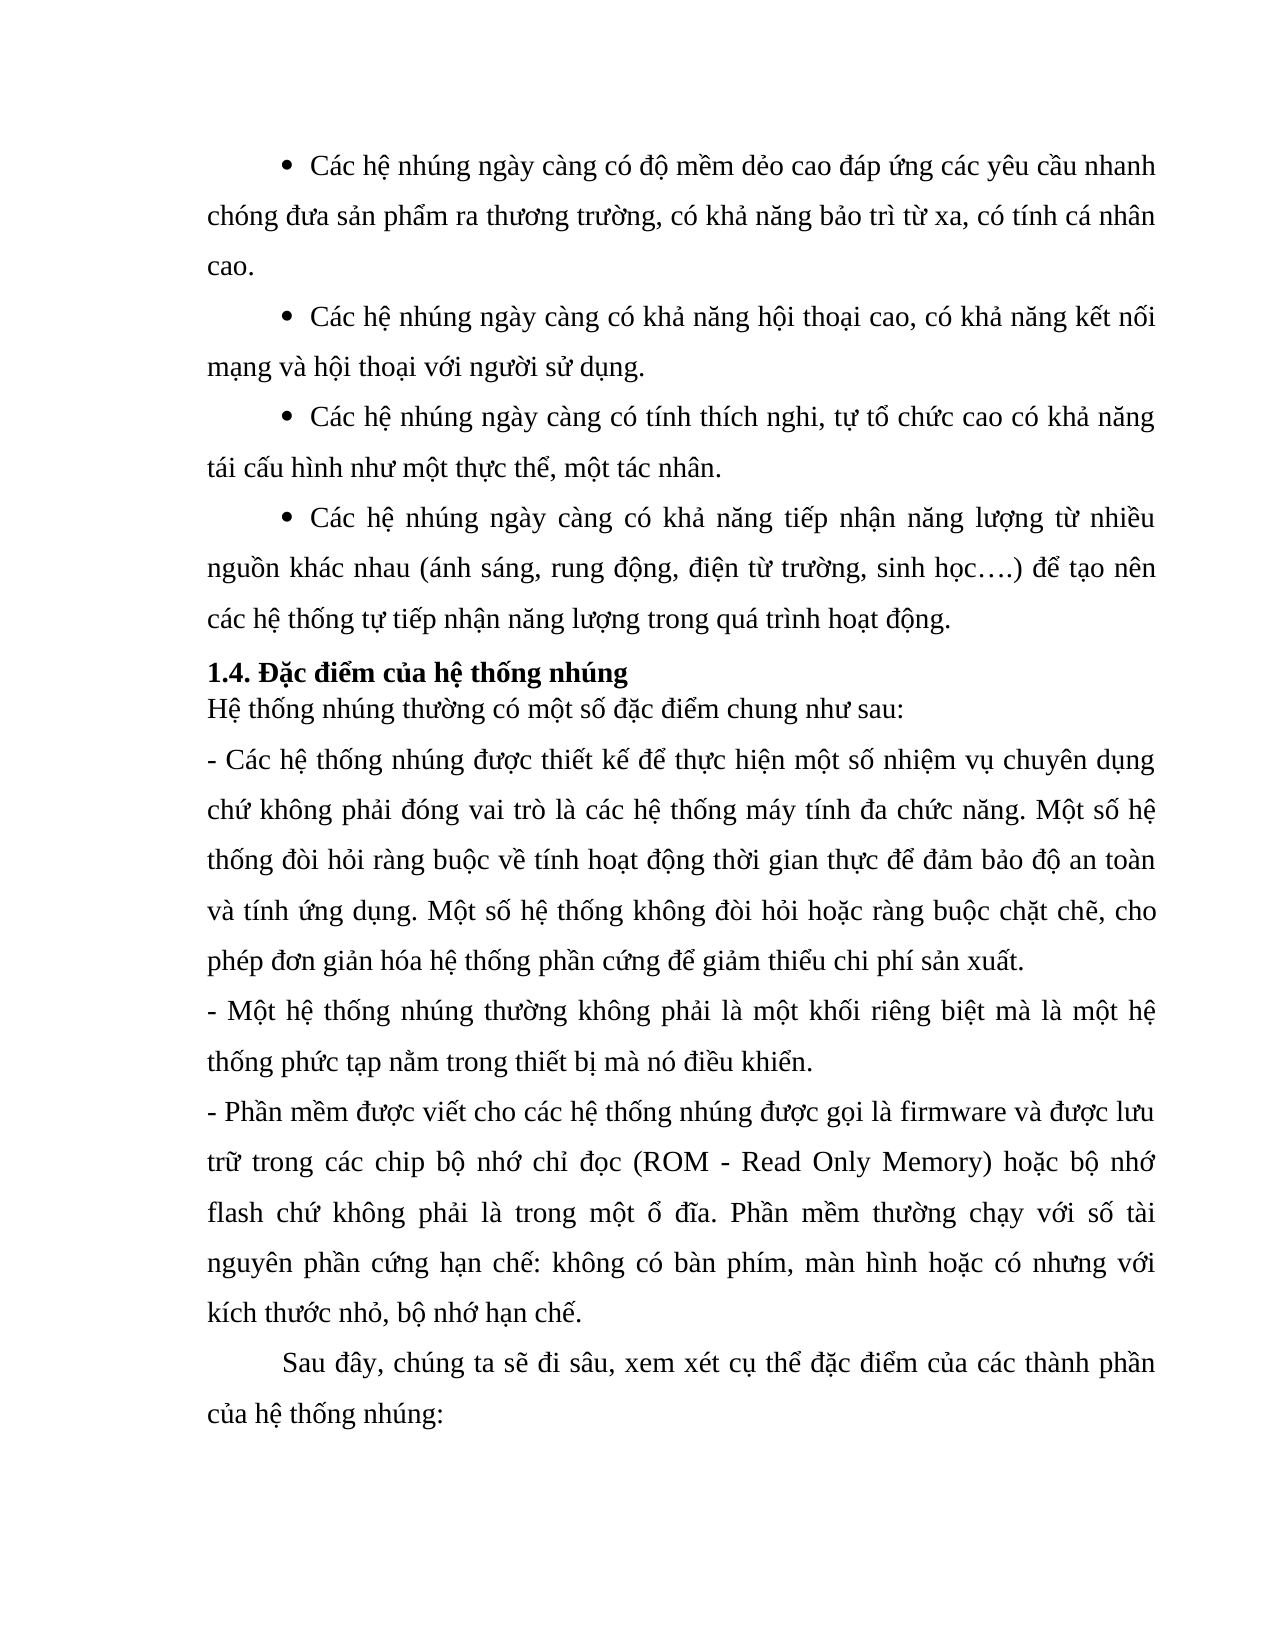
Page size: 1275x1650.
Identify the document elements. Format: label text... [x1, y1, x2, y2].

list Các hệ nhúng ngày càng có khả năng tiếp nhận năng lượng từ nhiều nguồn khác nhau (ánh sáng, rung động, điện từ trường, sinh học….) để tạo nên các hệ thống tự tiếp nhận năng lượng trong quá trình hoạt động. [207, 500, 1157, 634]
text - Một hệ thống nhúng thường không phải là một khối riêng biệt mà là một hệ thống phức tạp nằm trong thiết bị mà nó điều khiển. [207, 993, 1157, 1077]
text - Các hệ thống nhúng được thiết kế để thực hiện một số nhiệm vụ chuyên dụng chứ không phải đóng vai trò là các hệ thống máy tính đa chức năng. Một số hệ thống đòi hỏi ràng buộc về tính hoạt động thời gian thực để đảm bảo độ an toàn và tính ứng dụng. Một số hệ thống không đòi hỏi hoặc ràng buộc chặt chẽ, cho phép đơn giản hóa hệ thống phần cứng để giảm thiểu chi phí sản xuất. [207, 742, 1157, 977]
text - Phần mềm được viết cho các hệ thống nhúng được gọi là firmware và được lưu trữ trong các chip bộ nhớ chỉ đọc (ROM - Read Only Memory) hoặc bộ nhớ flash chứ không phải là trong một ổ đĩa. Phần mềm thường chạy với số tài nguyên phần cứng hạn chế: không có bàn phím, màn hình hoặc có nhưng với kích thước nhỏ, bộ nhớ hạn chế. [207, 1094, 1157, 1329]
list Các hệ nhúng ngày càng có khả năng hội thoại cao, có khả năng kết nối mạng và hội thoại với người sử dụng. [207, 299, 1157, 383]
text Hệ thống nhúng thường có một số đặc điểm chung như sau: [207, 692, 1157, 725]
list Các hệ nhúng ngày càng có độ mềm dẻo cao đáp ứng các yêu cầu nhanh chóng đưa sản phẩm ra thương trường, có khả năng bảo trì từ xa, có tính cá nhân cao. [207, 148, 1157, 282]
subtitle 1.4. Đặc điểm của hệ thống nhúng [207, 655, 1157, 689]
text Sau đây, chúng ta sẽ đi sâu, xem xét cụ thể đặc điểm của các thành phần của hệ thống nhúng: [207, 1346, 1157, 1429]
list Các hệ nhúng ngày càng có tính thích nghi, tự tổ chức cao có khả năng tái cấu hình như một thực thể, một tác nhân. [207, 399, 1157, 483]
